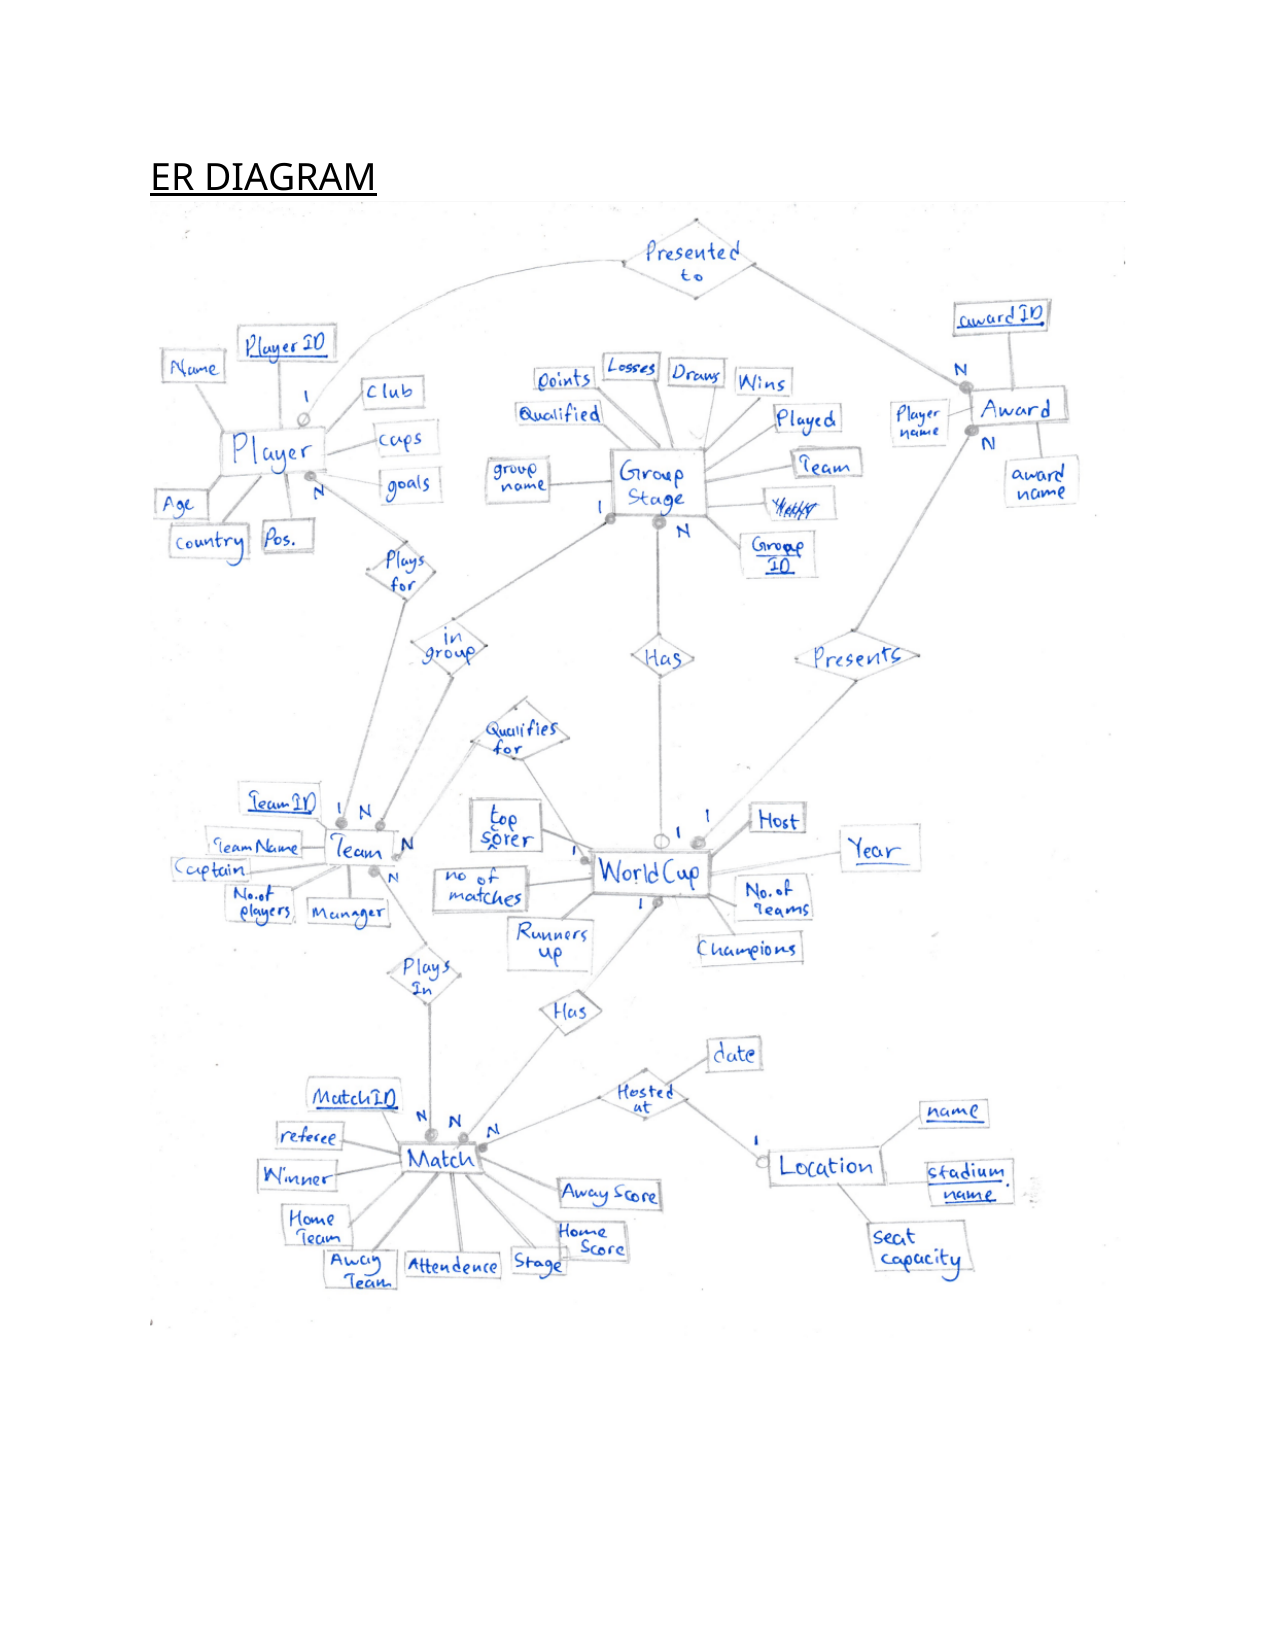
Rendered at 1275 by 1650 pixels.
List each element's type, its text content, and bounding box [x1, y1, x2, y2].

subtitle ER DIAGRAM [150, 150, 1125, 201]
picture [150, 201, 1125, 1338]
